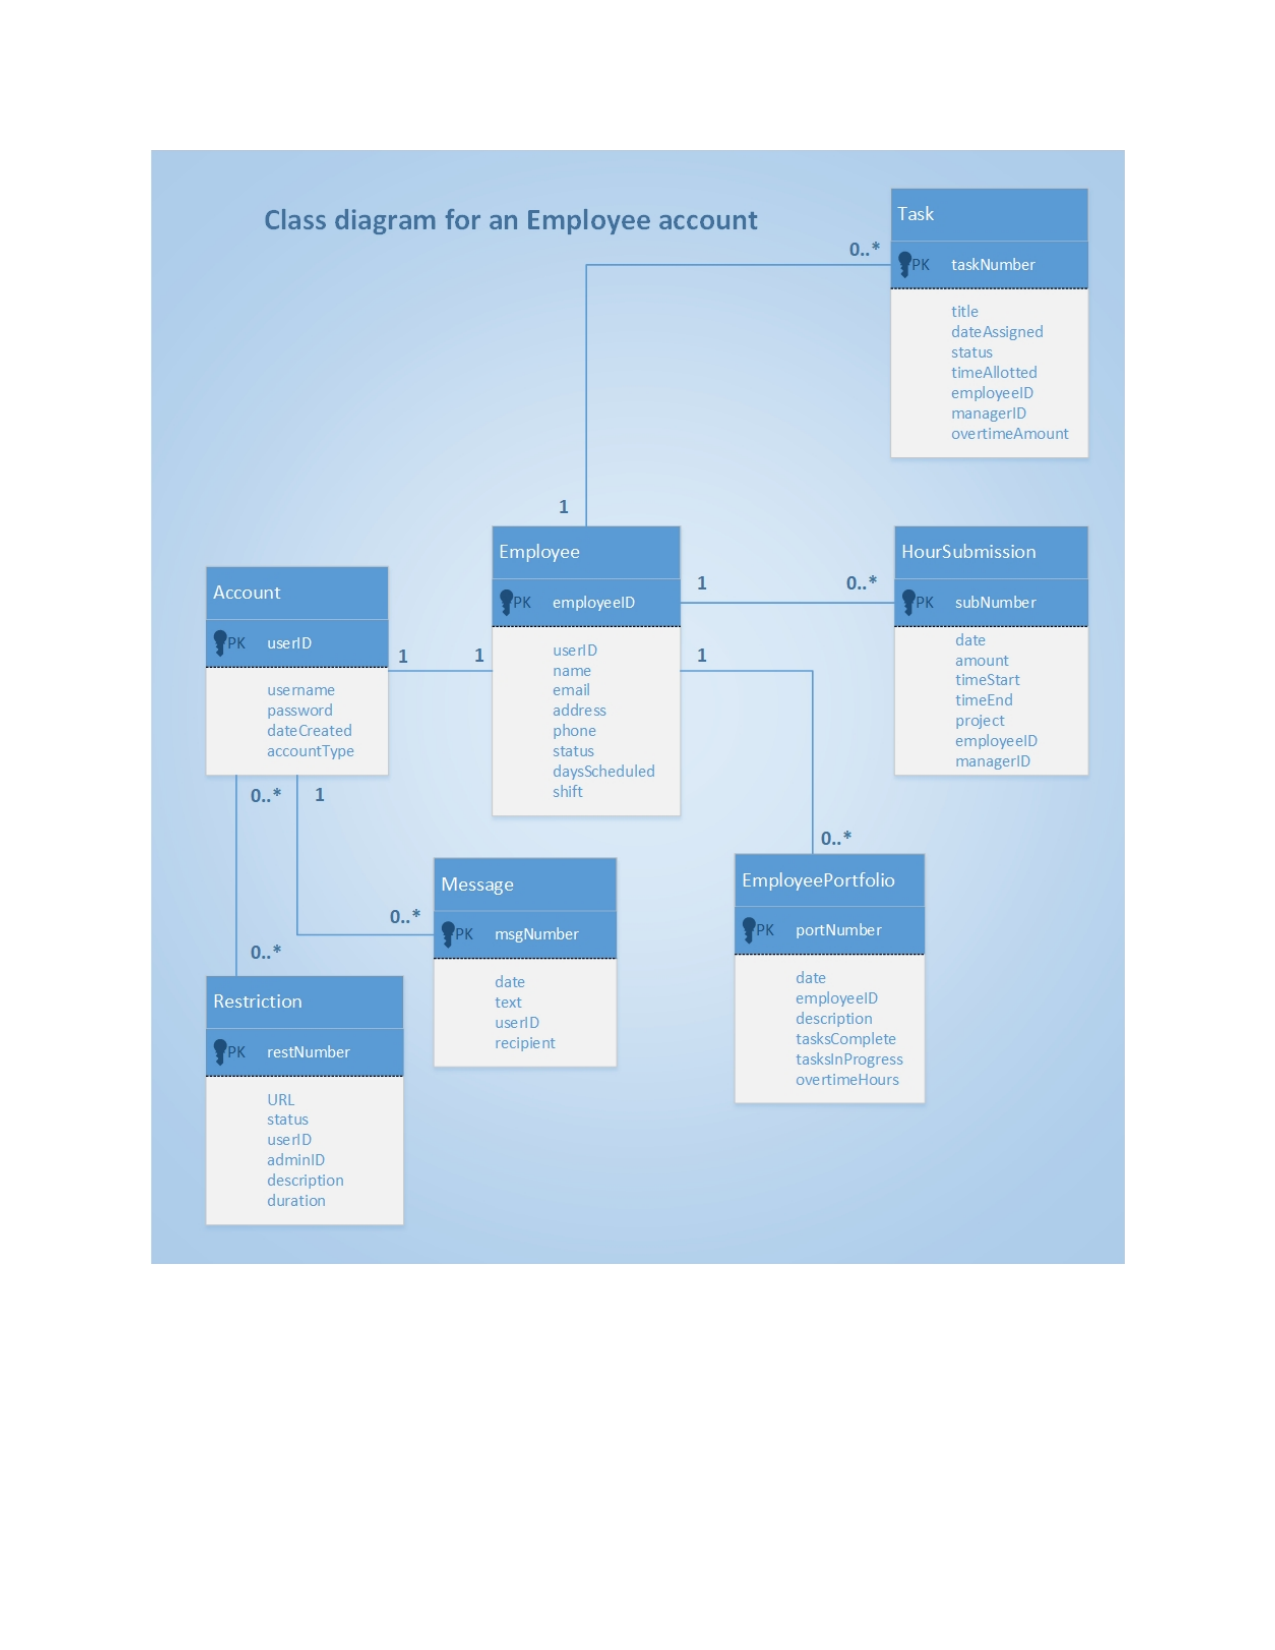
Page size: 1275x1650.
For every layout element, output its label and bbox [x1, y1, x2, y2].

picture [150, 150, 1125, 1265]
